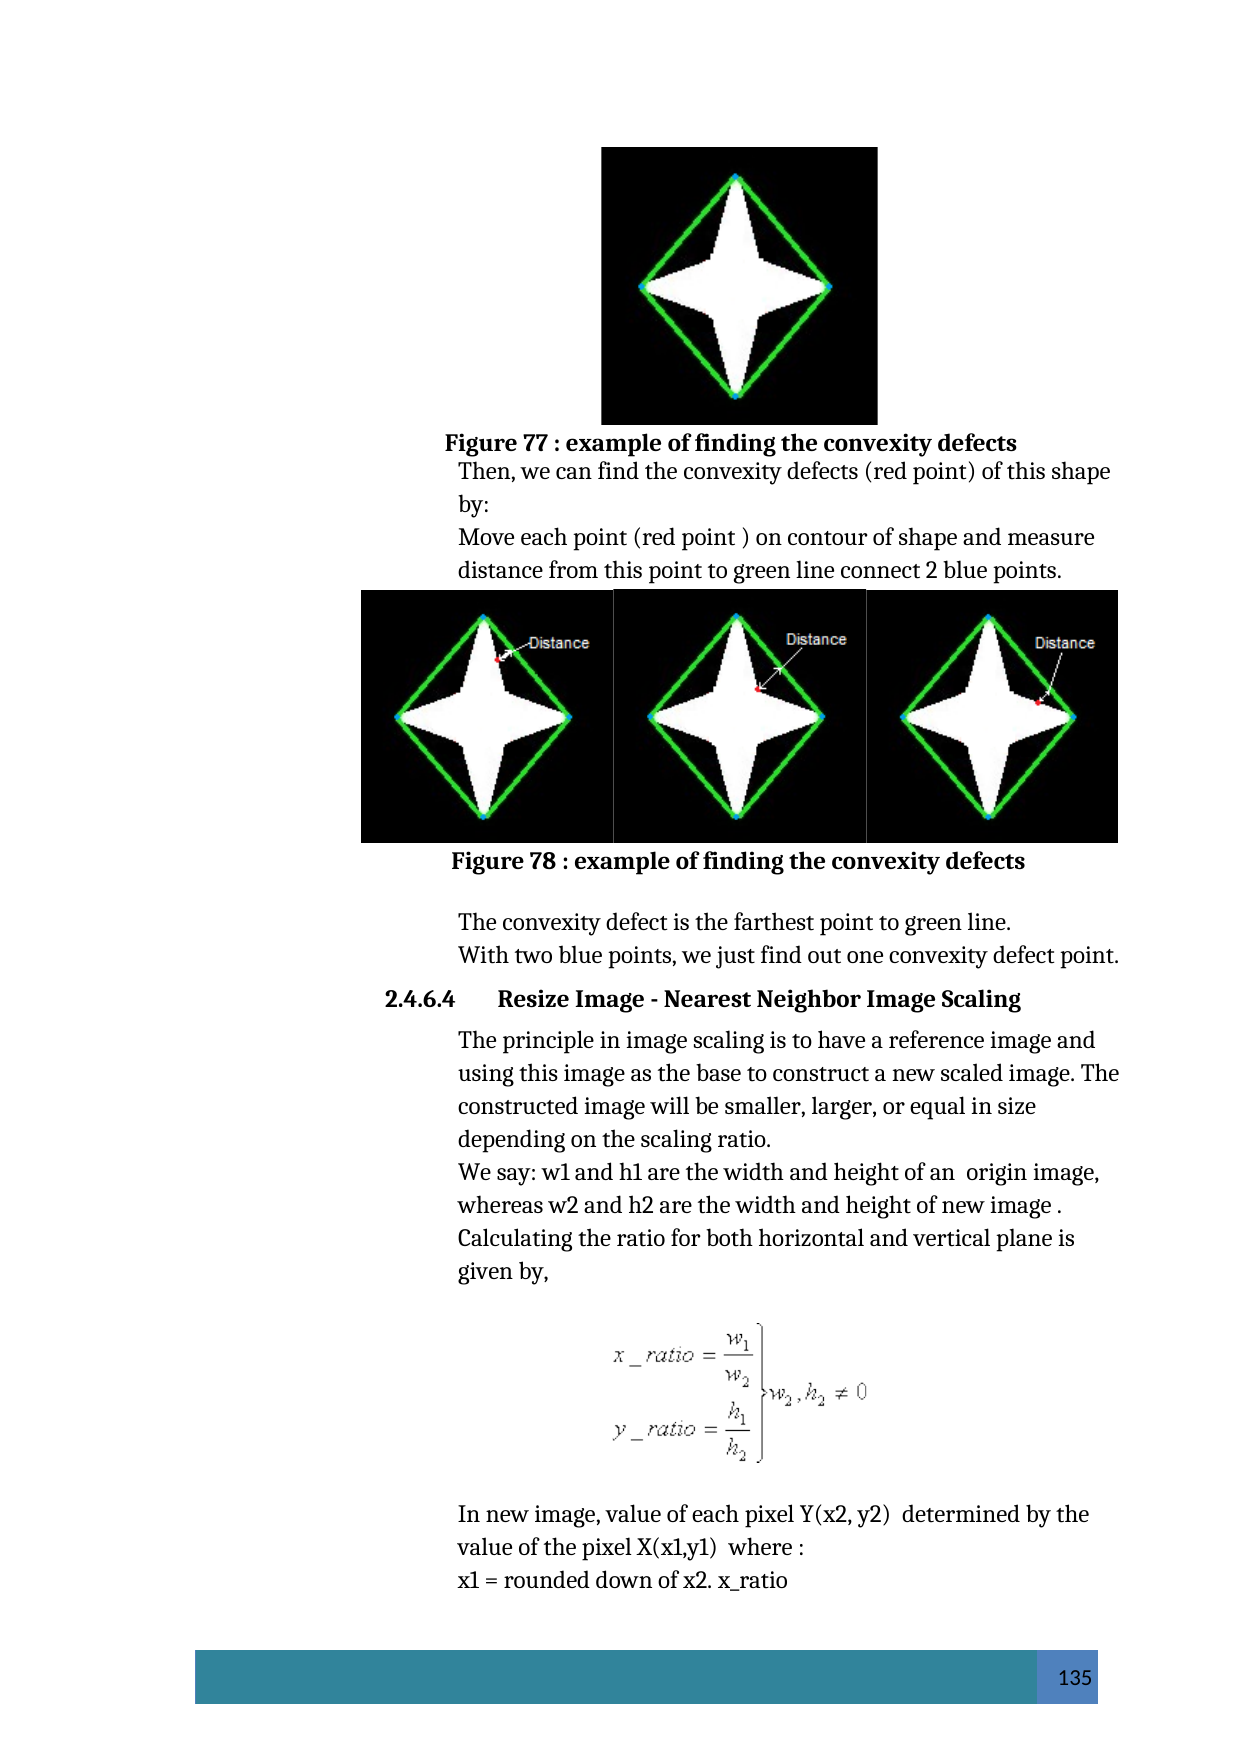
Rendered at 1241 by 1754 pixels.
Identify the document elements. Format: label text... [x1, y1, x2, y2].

picture [601, 147, 878, 425]
text Move each point (red point ) on contour of shape and measure distance from this point to green line connect 2 blue points. [458, 523, 1122, 585]
picture [361, 589, 1118, 843]
text value of the pixel X(x1,y1) where : [458, 1532, 1122, 1561]
text In new image, value of each pixel Y(x2, y2) determined by the [458, 1499, 1122, 1528]
text The principle in image scaling is to have a reference image and using this image as the base to construct a new scaled image. The constructed image will be smaller, larger, or equal in size depending on the scaling ratio. [458, 1026, 1122, 1154]
text The convexity defect is the farthest point to green line. [458, 908, 1122, 937]
list Figure 78 : example of finding the convexity defects [354, 847, 1122, 875]
subtitle Resize Image - Nearest Neighbor Image Scaling [385, 985, 1122, 1013]
picture [612, 1323, 867, 1463]
text We say: w1 and h1 are the width and height of an origin image, whereas w2 and h2 are the width and height of new image . Calculating the ratio for both horizontal and vertical plane is given by, [458, 1158, 1122, 1286]
text Then, we can find the convexity defects (red point) of this shape by: [458, 457, 1122, 519]
text With two blue points, we just find out one convexity defect point. [458, 941, 1122, 970]
text x1 = rounded down of x2. x_ratio [458, 1566, 1122, 1594]
list Figure 77 : example of finding the convexity defects [340, 428, 1122, 457]
